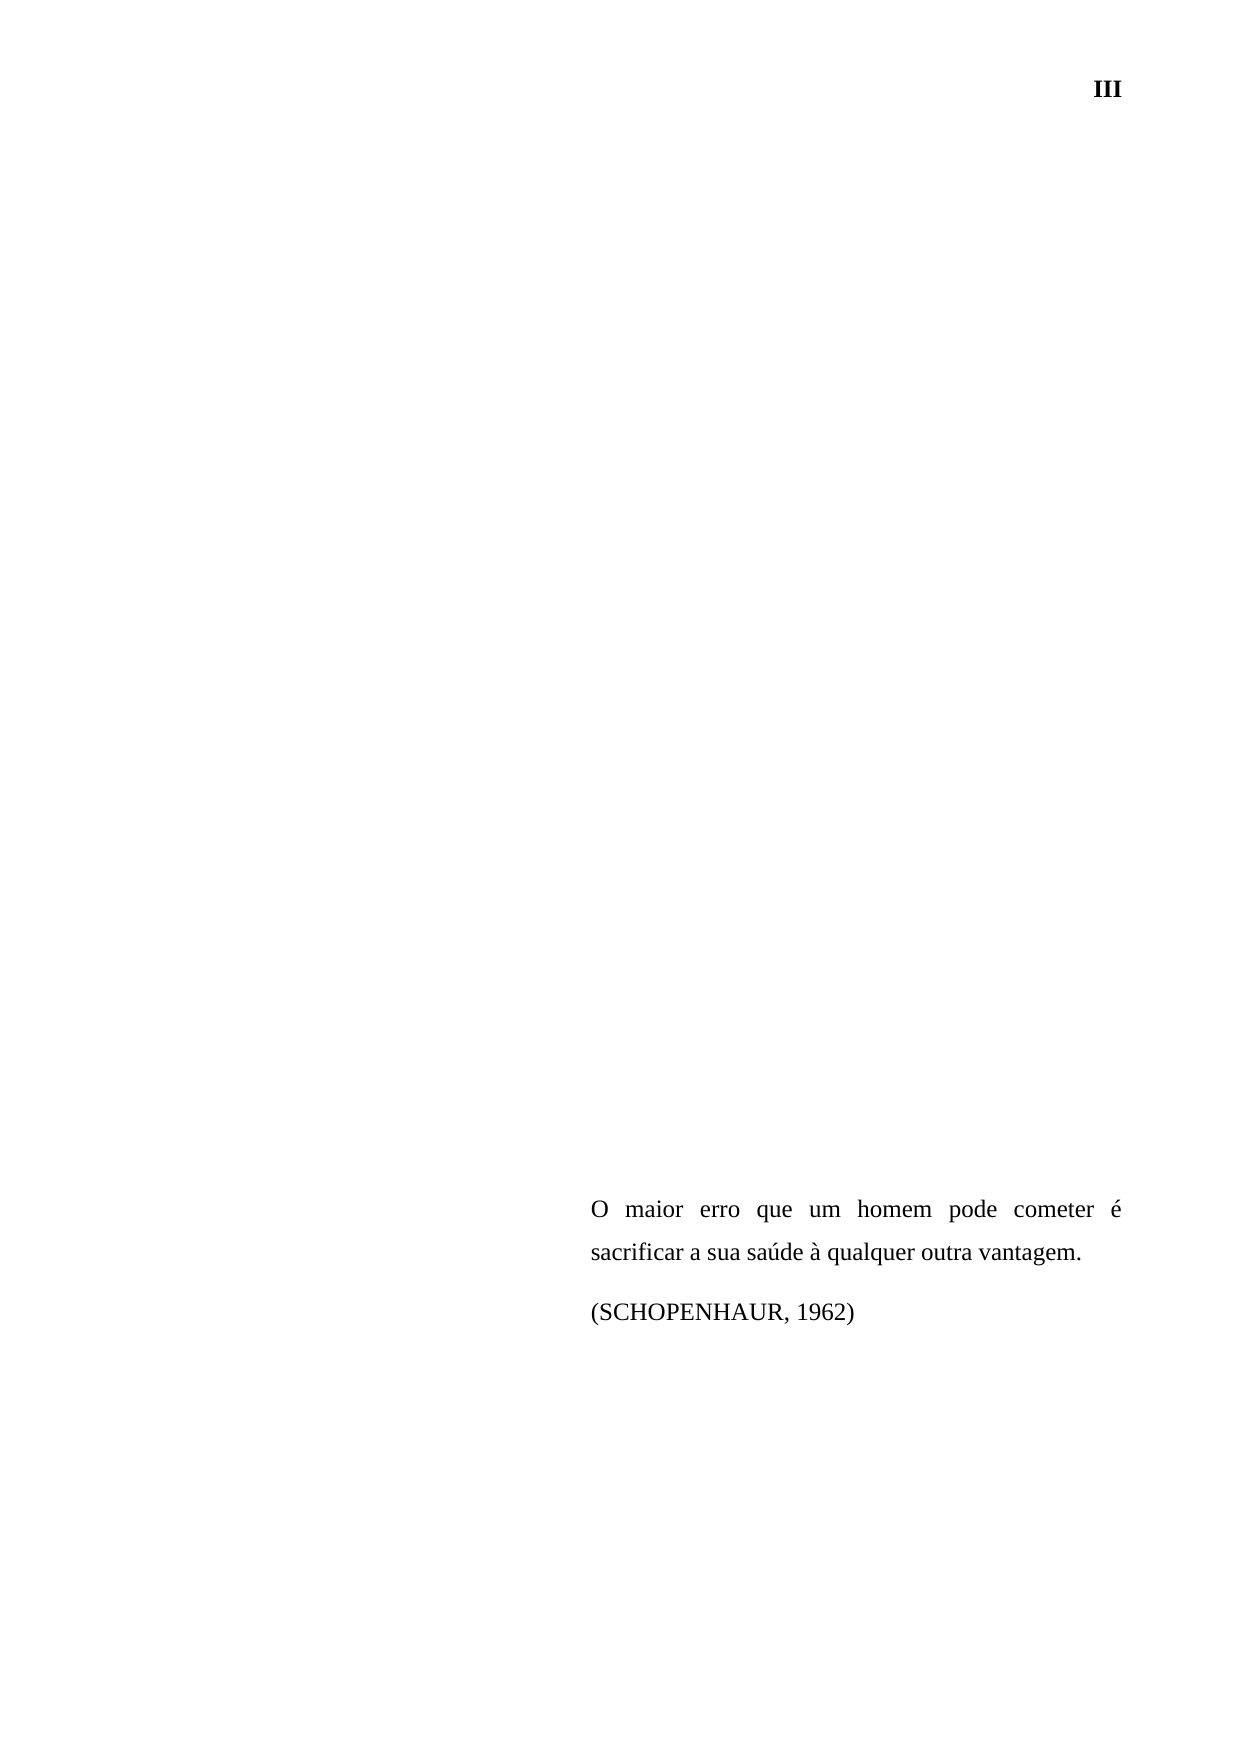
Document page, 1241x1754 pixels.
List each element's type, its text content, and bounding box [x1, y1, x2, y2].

text (SCHOPENHAUR, 1962) [591, 1297, 1122, 1325]
text O maior erro que um homem pode cometer é sacrificar a sua saúde à qualquer outra vantagem. [591, 1194, 1122, 1266]
